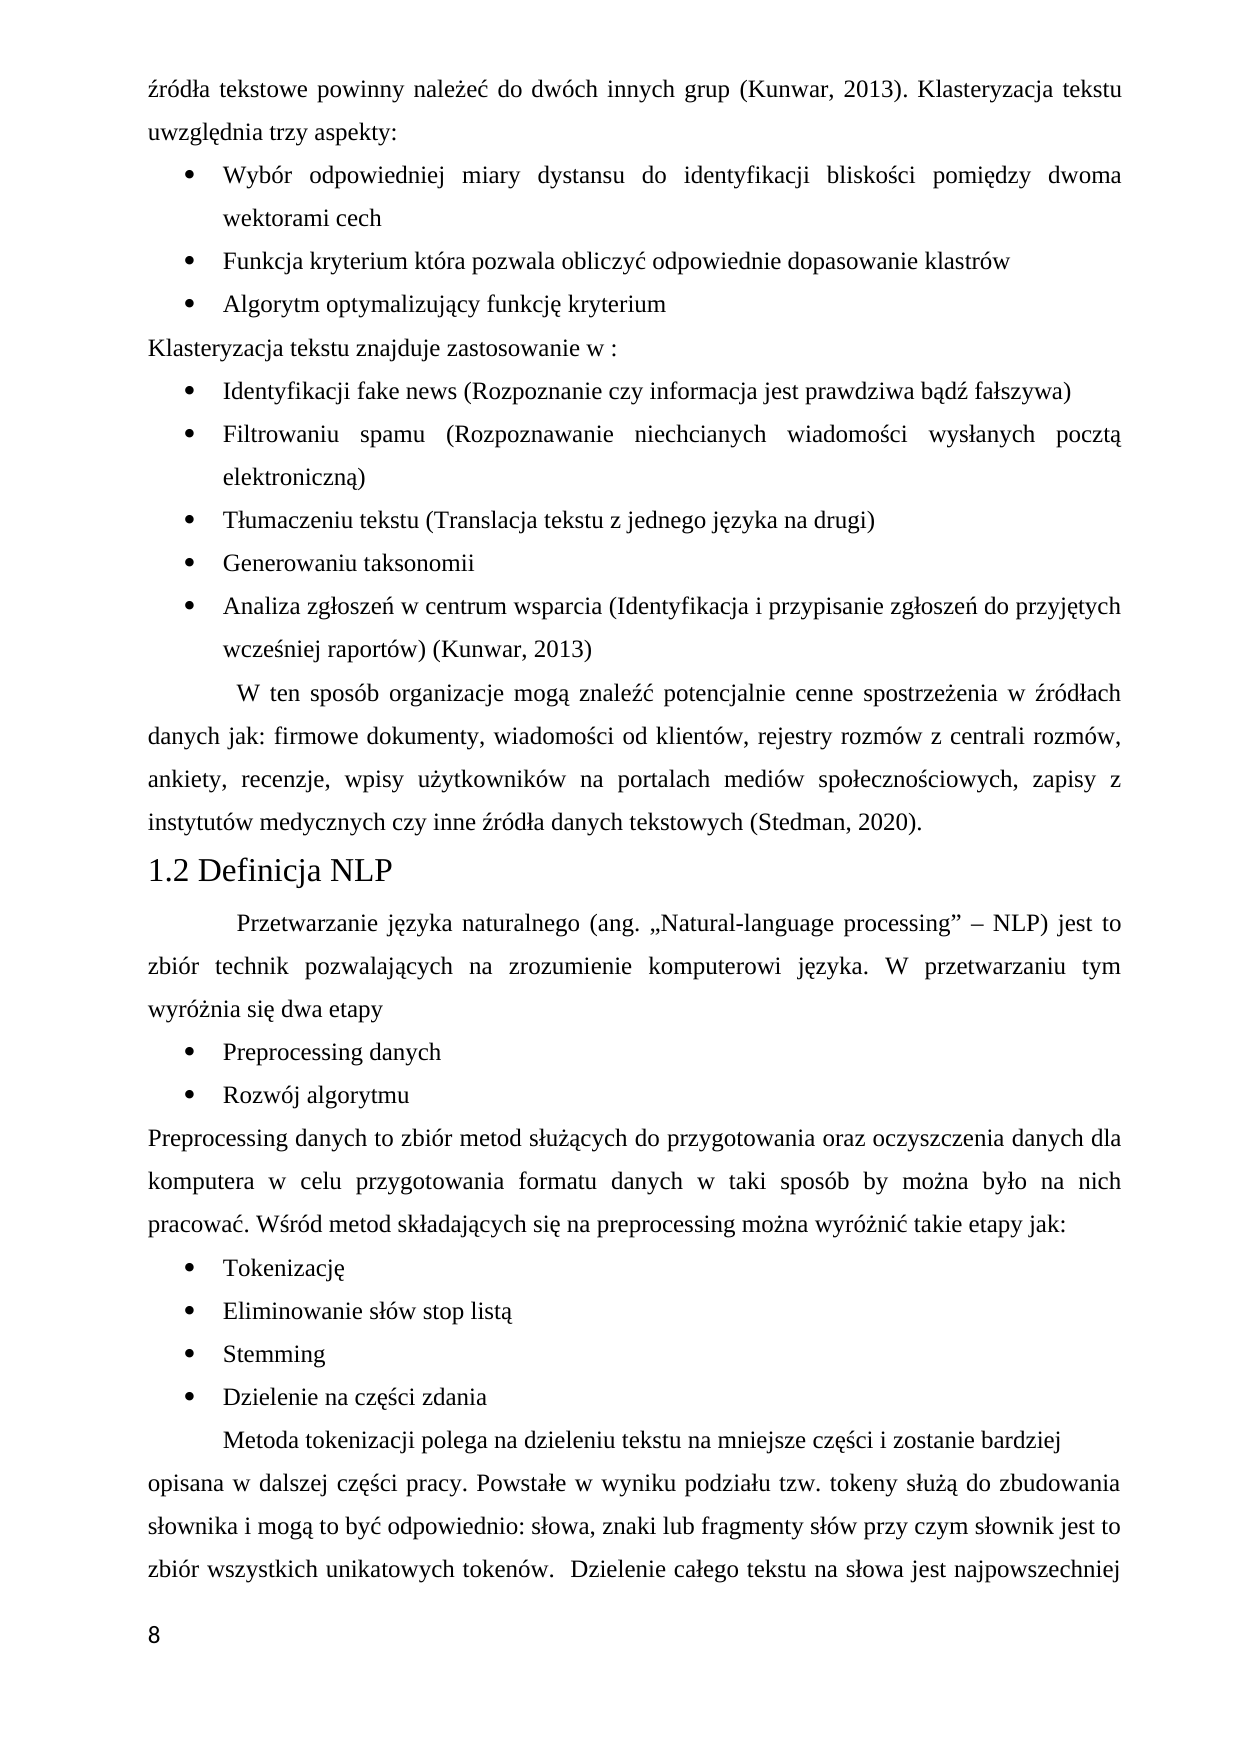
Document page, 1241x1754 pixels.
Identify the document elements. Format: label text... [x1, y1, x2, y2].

text W ten sposób organizacje mogą znaleźć potencjalnie cenne spostrzeżenia w źródłach danych jak: firmowe dokumenty, wiadomości od klientów, rejestry rozmów z centrali rozmów, ankiety, recenzje, wpisy użytkowników na portalach mediów społecznościowych, zapisy z instytutów medycznych czy inne źródła danych tekstowych. [148, 678, 1122, 836]
list Eliminowanie słów stop listą [185, 1296, 1122, 1324]
list Tłumaczeniu tekstu (Translacja tekstu z jednego języka na drugi) [185, 505, 1122, 534]
list Algorytm optymalizujący funkcję kryterium [185, 289, 1122, 318]
list Filtrowaniu spamu (Rozpoznawanie niechcianych wiadomości wysłanych pocztą elektroniczną) [185, 419, 1122, 491]
text Klasteryzacja tekstu znajduje zastosowanie w : [148, 333, 1122, 361]
text Preprocessing danych to zbiór metod służących do przygotowania oraz oczyszczenia danych dla komputera w celu przygotowania formatu danych w taki sposób by można było na nich pracować. Wśród metod składających się na preprocessing można wyróżnić takie etapy jak: [148, 1123, 1122, 1238]
list Funkcja kryterium która pozwala obliczyć odpowiednie dopasowanie klastrów [185, 246, 1122, 275]
list Wybór odpowiedniej miary dystansu do identyfikacji bliskości pomiędzy dwoma wektorami cech [185, 160, 1122, 232]
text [148, 1468, 1122, 1583]
text 1.2 Definicja NLP [148, 850, 1122, 888]
list Generowaniu taksonomii [185, 548, 1122, 577]
list Stemming [185, 1339, 1122, 1368]
list Tokenizację [185, 1253, 1122, 1281]
list Preprocessing danych [185, 1037, 1122, 1066]
list Identyfikacji fake news (Rozpoznanie czy informacja jest prawdziwa bądź fałszywa) [185, 376, 1122, 404]
text Metoda tokenizacji polega na dzieleniu tekstu na mniejsze części i zostanie bardziej [223, 1425, 1122, 1454]
list Analiza zgłoszeń w centrum wsparcia (Identyfikacja i przypisanie zgłoszeń do przyjętych wcześniej raportów) [185, 591, 1122, 663]
list Rozwój algorytmu [185, 1080, 1122, 1109]
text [148, 74, 1122, 146]
text Przetwarzanie języka naturalnego (ang. „Natural-language processing” – NLP) jest to zbiór technik pozwalających na zrozumienie komputerowi języka. W przetwarzaniu tym wyróżnia się dwa etapy [148, 908, 1122, 1023]
list Dzielenie na części zdania [185, 1382, 1122, 1411]
